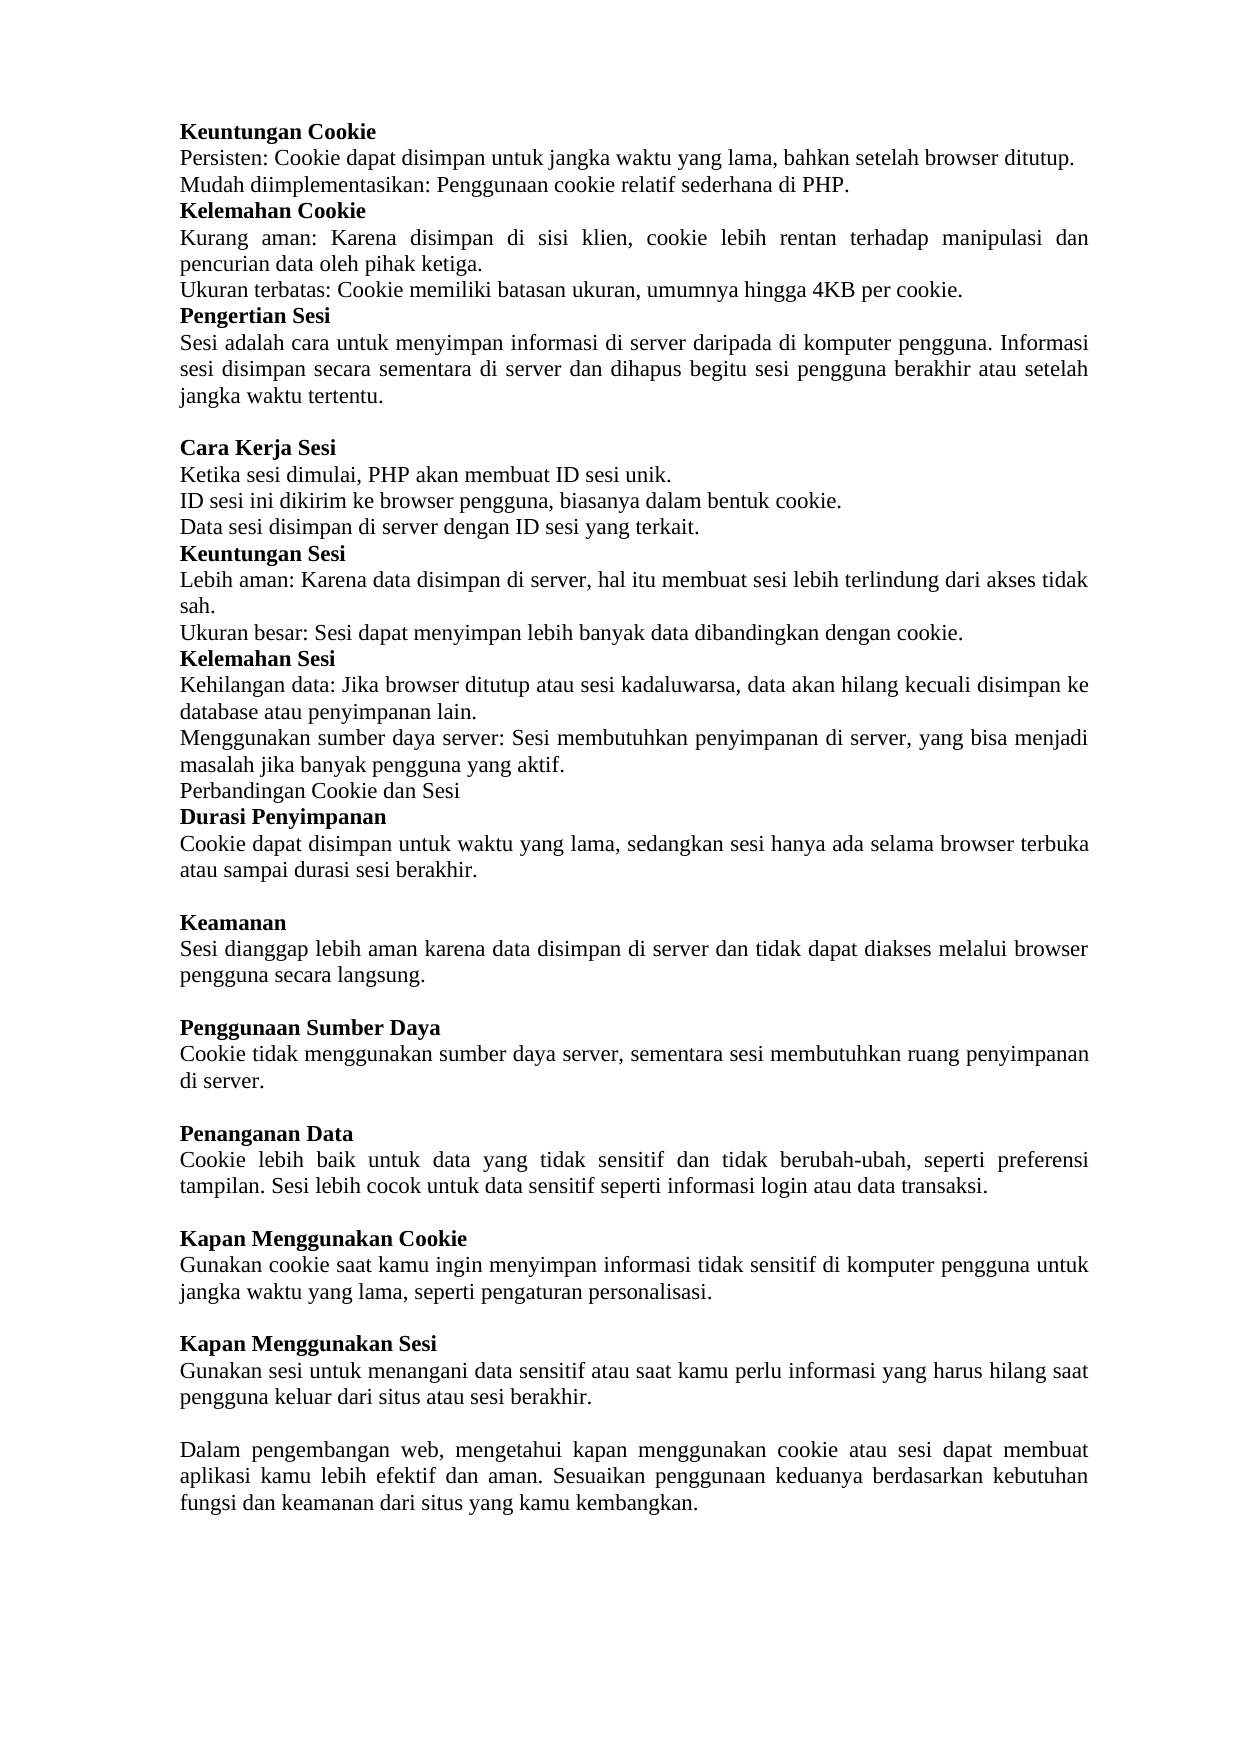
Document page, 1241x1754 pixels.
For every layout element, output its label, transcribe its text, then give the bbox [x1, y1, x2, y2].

text Pengertian Sesi [179, 303, 1090, 329]
text Sesi dianggap lebih aman karena data disimpan di server dan tidak dapat diakses melalui browser pengguna secara langsung. [179, 935, 1090, 988]
text Mudah diimplementasikan: Penggunaan cookie relatif sederhana di PHP. [179, 171, 1090, 197]
text Keamanan [179, 909, 1090, 935]
text Kurang aman: Karena disimpan di sisi klien, cookie lebih rentan terhadap manipulasi dan pencurian data oleh pihak ketiga. [179, 223, 1090, 276]
text Gunakan sesi untuk menangani data sensitif atau saat kamu perlu informasi yang harus hilang saat pengguna keluar dari situs atau sesi berakhir. [179, 1357, 1090, 1409]
text Menggunakan sumber daya server: Sesi membutuhkan penyimpanan di server, yang bisa menjadi masalah jika banyak pengguna yang aktif. [179, 724, 1090, 777]
text Dalam pengembangan web, mengetahui kapan menggunakan cookie atau sesi dapat membuat aplikasi kamu lebih efektif dan aman. Sesuaikan penggunaan keduanya berdasarkan kebutuhan fungsi dan keamanan dari situs yang kamu kembangkan. [179, 1436, 1090, 1515]
text Cookie tidak menggunakan sumber daya server, sementara sesi membutuhkan ruang penyimpanan di server. [179, 1041, 1090, 1093]
text Cara Kerja Sesi [179, 434, 1090, 461]
text Keuntungan Sesi [179, 540, 1090, 566]
text Cookie lebih baik untuk data yang tidak sensitif dan tidak berubah-ubah, seperti preferensi tampilan. Sesi lebih cocok untuk data sensitif seperti informasi login atau data transaksi. [179, 1146, 1090, 1199]
text Ukuran terbatas: Cookie memiliki batasan ukuran, umumnya hingga 4KB per cookie. [179, 276, 1090, 303]
text Ukuran besar: Sesi dapat menyimpan lebih banyak data dibandingkan dengan cookie. [179, 619, 1090, 645]
text Ketika sesi dimulai, PHP akan membuat ID sesi unik. [179, 461, 1090, 487]
text Kelemahan Cookie [179, 197, 1090, 223]
text Kapan Menggunakan Cookie [179, 1225, 1090, 1251]
text Sesi adalah cara untuk menyimpan informasi di server daripada di komputer pengguna. Informasi sesi disimpan secara sementara di server dan dihapus begitu sesi pengguna berakhir atau setelah jangka waktu tertentu. [179, 329, 1090, 408]
text Gunakan cookie saat kamu ingin menyimpan informasi tidak sensitif di komputer pengguna untuk jangka waktu yang lama, seperti pengaturan personalisasi. [179, 1251, 1090, 1304]
text Durasi Penyimpanan [179, 803, 1090, 830]
text Data sesi disimpan di server dengan ID sesi yang terkait. [179, 513, 1090, 540]
text Perbandingan Cookie dan Sesi [179, 777, 1090, 803]
text Lebih aman: Karena data disimpan di server, hal itu membuat sesi lebih terlindung dari akses tidak sah. [179, 566, 1090, 619]
text Persisten: Cookie dapat disimpan untuk jangka waktu yang lama, bahkan setelah browser ditutup. [179, 144, 1090, 171]
text Kelemahan Sesi [179, 645, 1090, 672]
text Kehilangan data: Jika browser ditutup atau sesi kadaluwarsa, data akan hilang kecuali disimpan ke database atau penyimpanan lain. [179, 672, 1090, 724]
text Penggunaan Sumber Daya [179, 1014, 1090, 1041]
text Keuntungan Cookie [179, 118, 1090, 144]
text Kapan Menggunakan Sesi [179, 1330, 1090, 1357]
text Penanganan Data [179, 1119, 1090, 1146]
text Cookie dapat disimpan untuk waktu yang lama, sedangkan sesi hanya ada selama browser terbuka atau sampai durasi sesi berakhir. [179, 830, 1090, 882]
text ID sesi ini dikirim ke browser pengguna, biasanya dalam bentuk cookie. [179, 487, 1090, 513]
